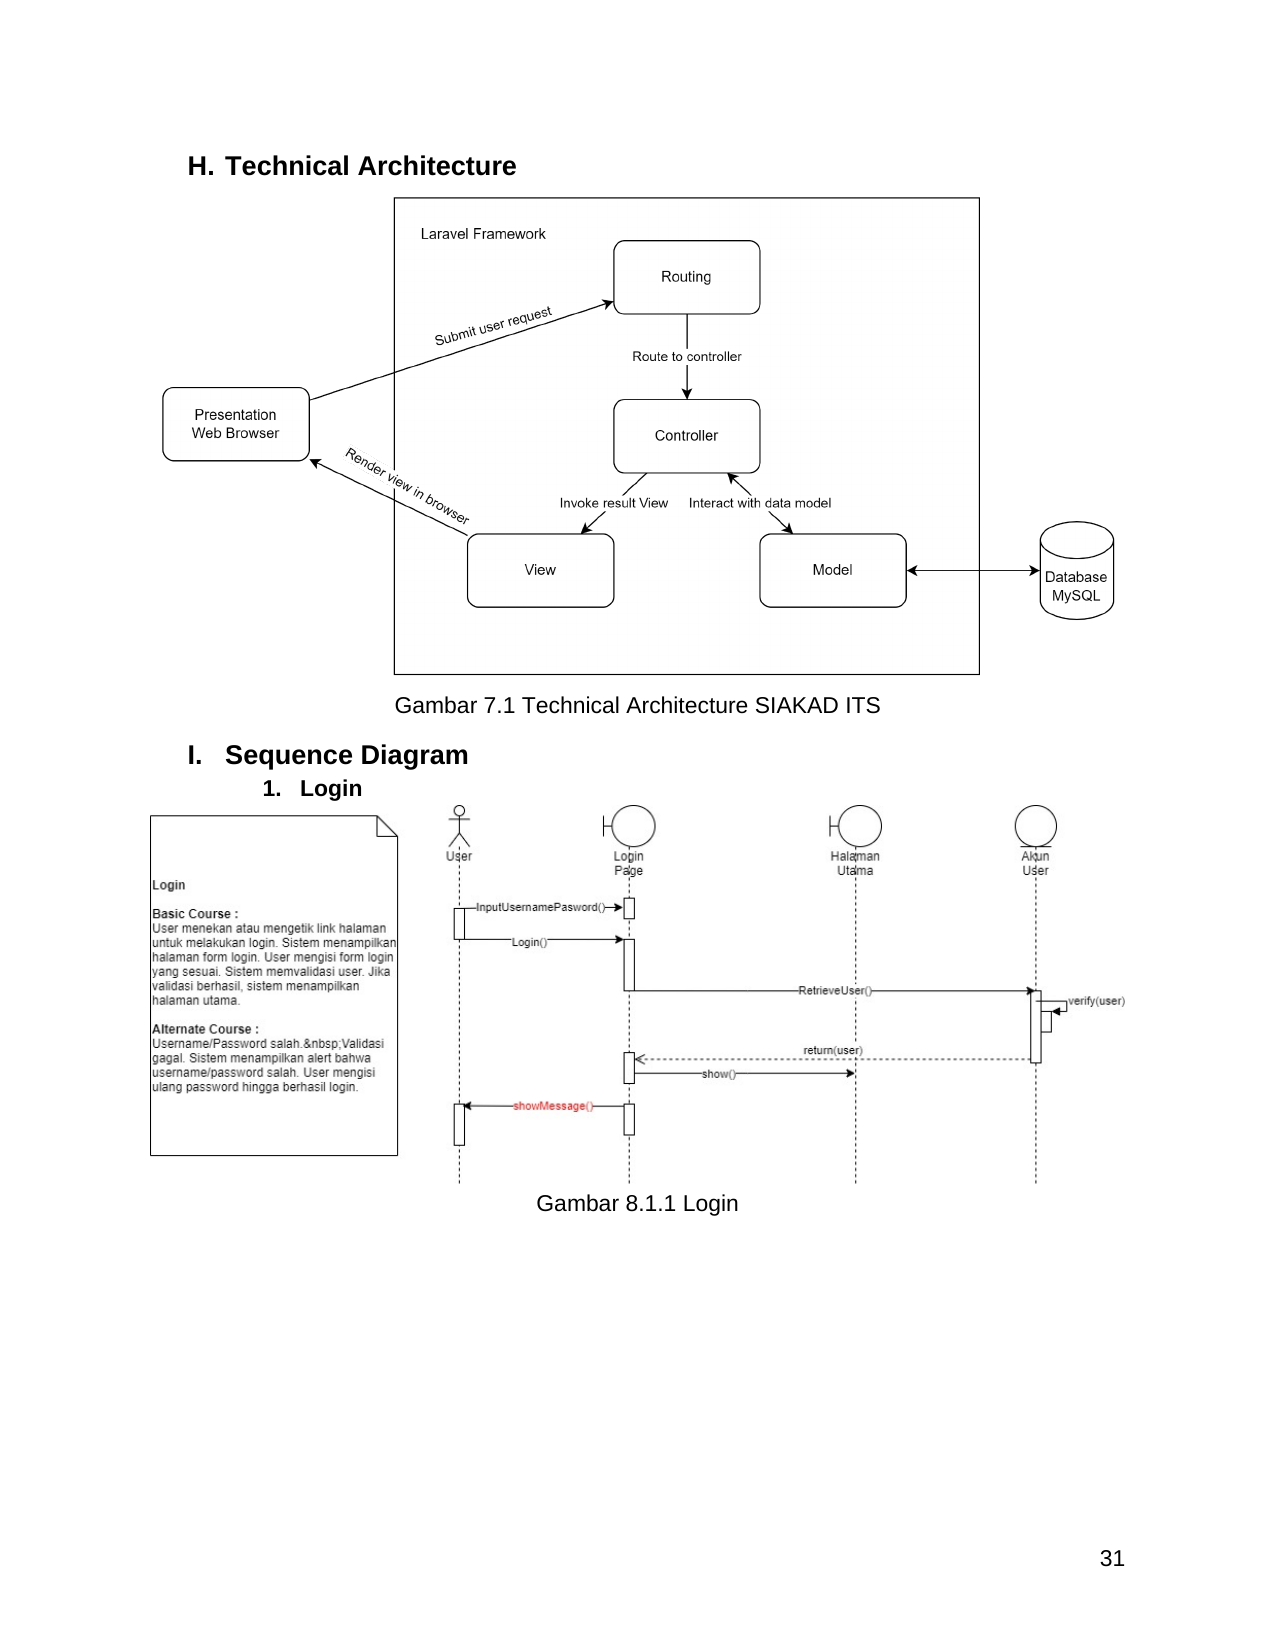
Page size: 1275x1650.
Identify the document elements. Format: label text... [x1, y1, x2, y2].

picture [150, 186, 1125, 688]
subtitle Sequence Diagram [187, 739, 1125, 770]
picture [150, 805, 1125, 1187]
text Gambar 8.1.1 Login [150, 1190, 1125, 1217]
subtitle Technical Architecture [187, 150, 1125, 181]
text Gambar 7.1 Technical Architecture SIAKAD ITS [150, 692, 1125, 718]
subtitle Login [262, 775, 1125, 801]
